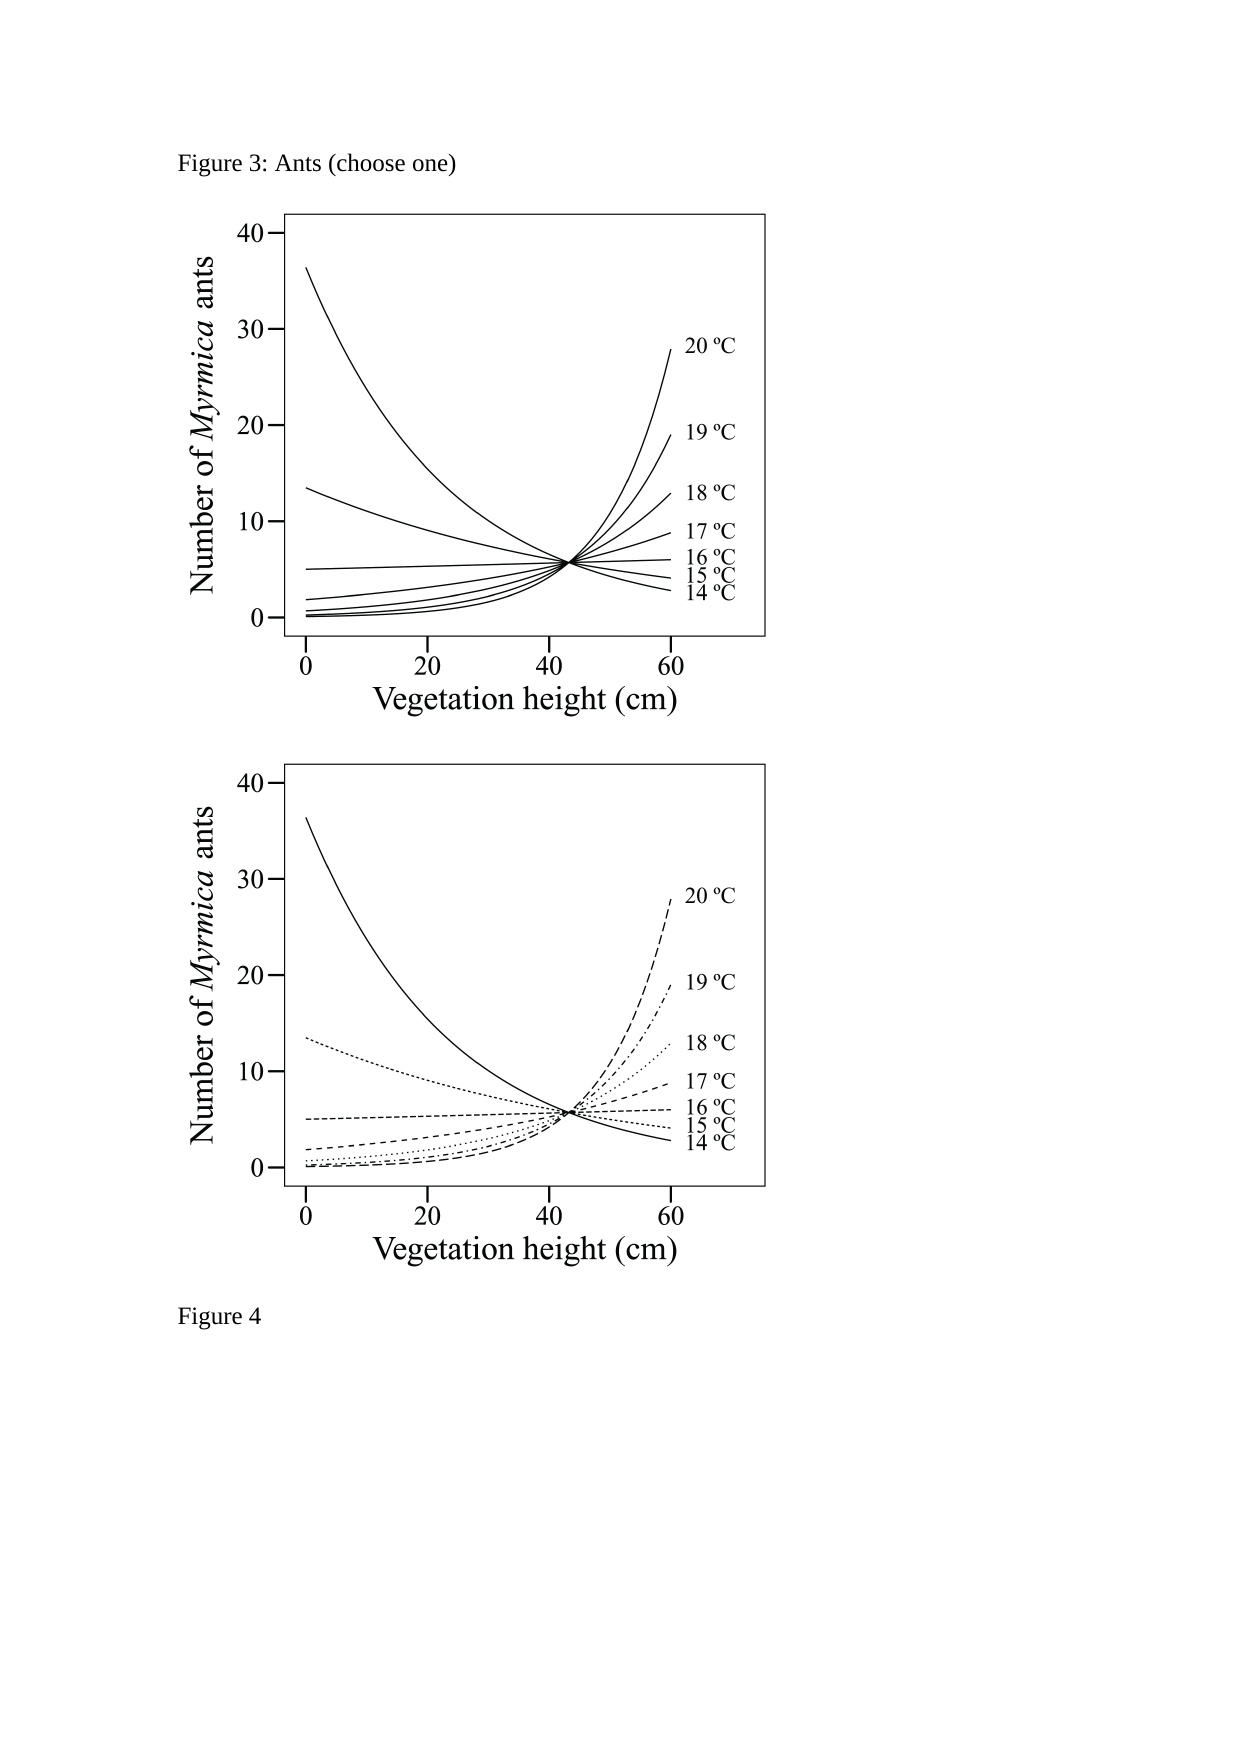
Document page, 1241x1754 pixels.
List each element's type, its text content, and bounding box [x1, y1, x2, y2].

picture [177, 201, 778, 727]
text Figure 4 [177, 1301, 1063, 1330]
picture [177, 751, 778, 1277]
text Figure 3: Ants (choose one) [177, 148, 1063, 176]
